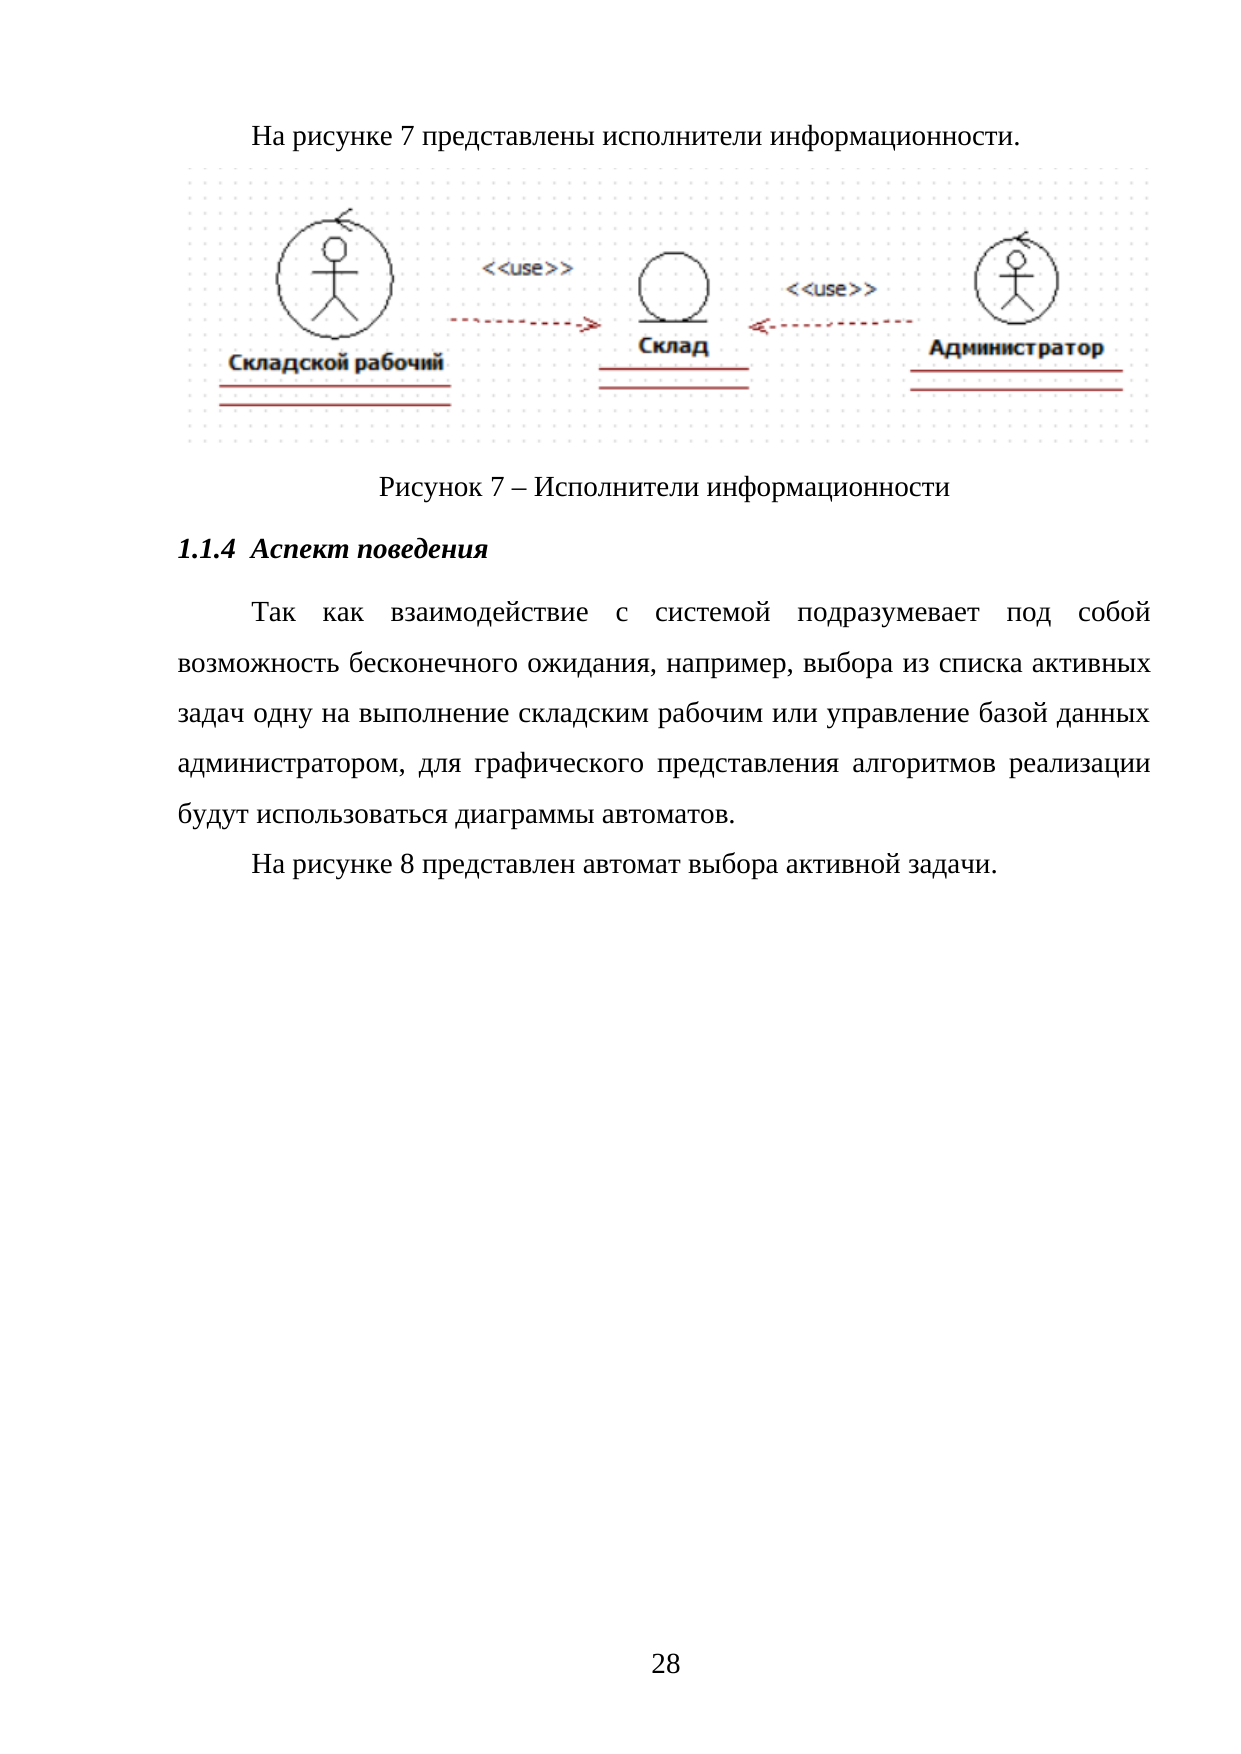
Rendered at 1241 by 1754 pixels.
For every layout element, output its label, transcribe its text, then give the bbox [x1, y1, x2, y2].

text Рисунок 7 – Исполнители информационности [177, 469, 1152, 502]
text На рисунке 7 представлены исполнители информационности. [177, 118, 1152, 152]
text Так как взаимодействие с системой подразумевает под собой возможность бесконечного ожидания, например, выбора из списка активных задач одну на выполнение складским рабочим или управление базой данных администратором, для графического представления алгоритмов реализации будут использоваться диаграммы автоматов. [177, 594, 1152, 829]
subtitle 1.1.4 Аспект поведения [177, 532, 1152, 565]
picture [177, 168, 1152, 452]
text На рисунке 8 представлен автомат выбора активной задачи. [177, 846, 1152, 879]
